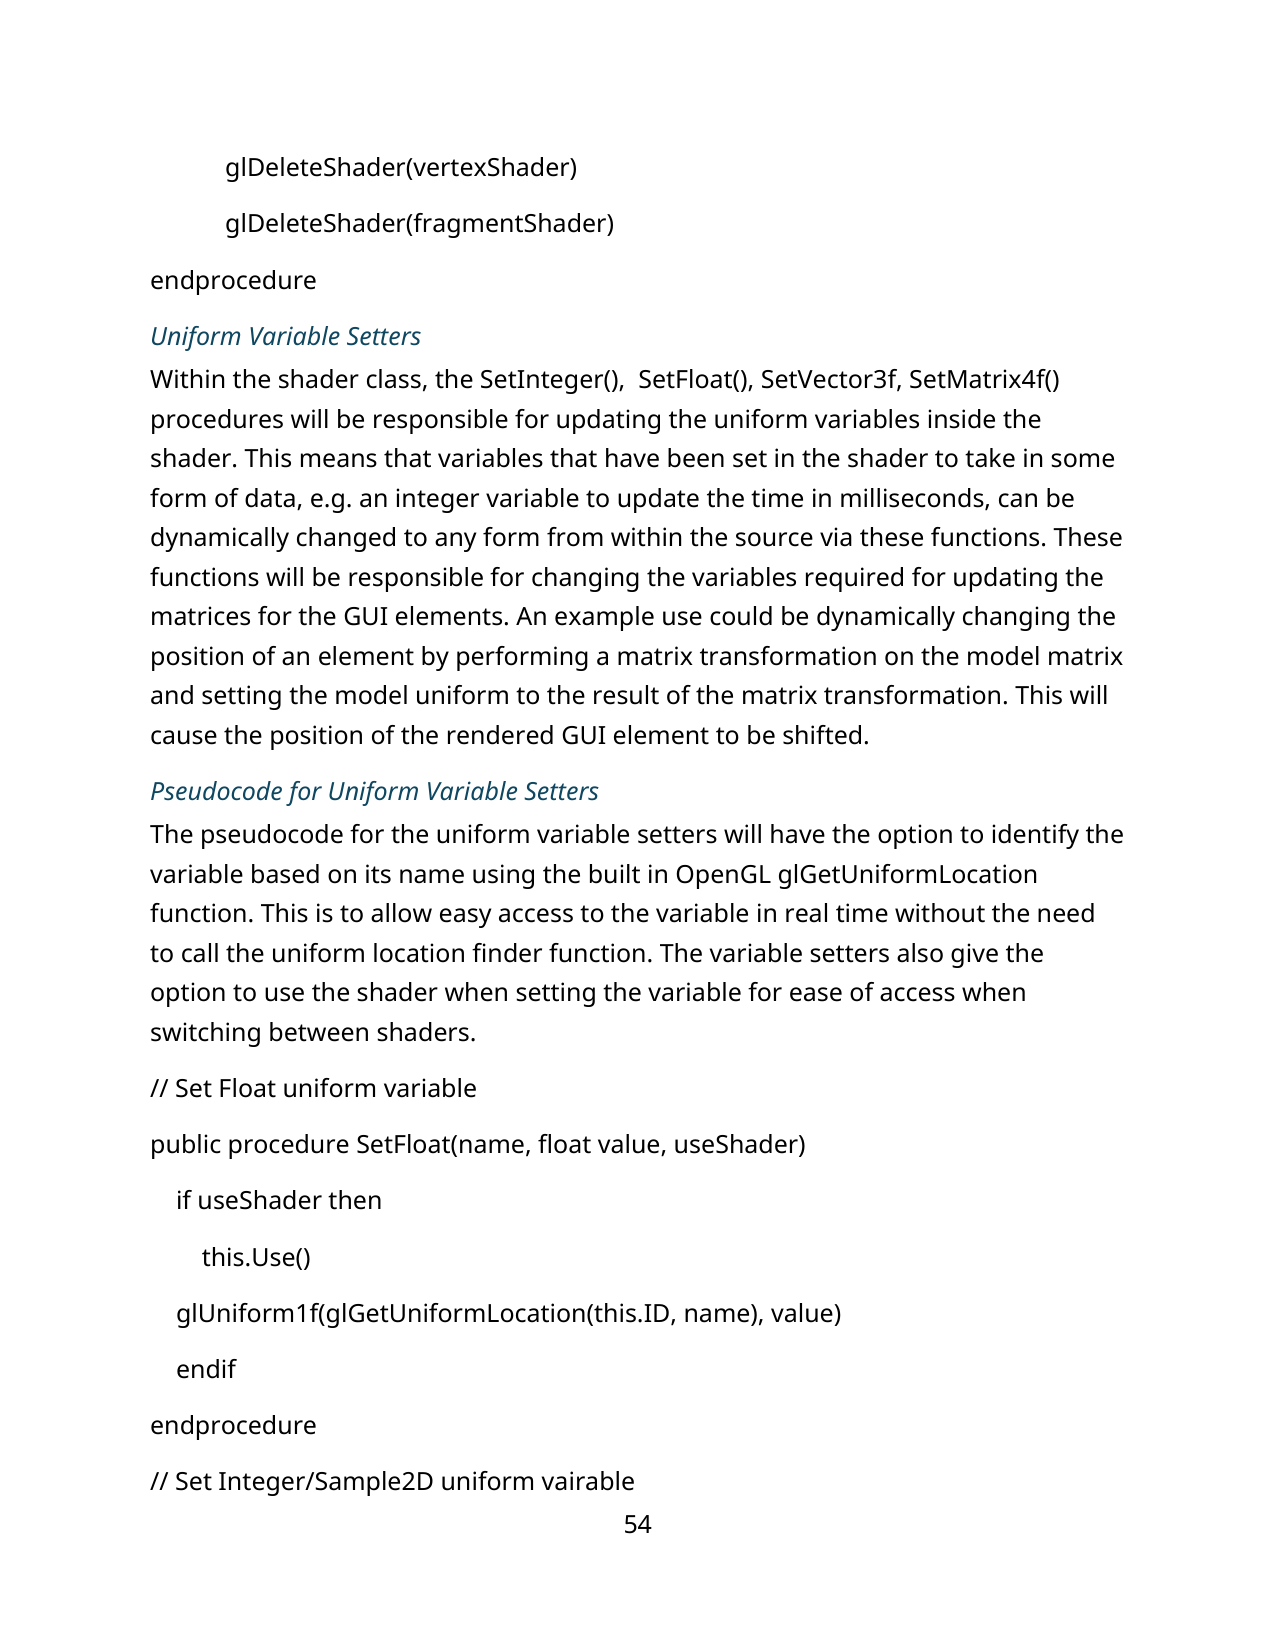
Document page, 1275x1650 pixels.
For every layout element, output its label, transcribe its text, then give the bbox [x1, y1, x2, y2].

subtitle Uniform Variable Setters [150, 318, 1125, 352]
subtitle Pseudocode for Uniform Variable Setters [150, 773, 1125, 808]
text glDeleteShader(vertexShader) [225, 150, 1125, 184]
text endif [150, 1351, 1125, 1386]
text // Set Float uniform variable [150, 1071, 1125, 1105]
text endprocedure [150, 1408, 1125, 1442]
text glDeleteShader(fragmentShader) [225, 206, 1125, 240]
text // Set Integer/Sample2D uniform vairable [150, 1464, 1125, 1498]
text if useShader then [150, 1183, 1125, 1217]
text The pseudocode for the uniform variable setters will have the option to identify the variable based on its name using the built in OpenGL glGetUniformLocation function. This is to allow easy access to the variable in real time without the need to call the uniform location finder function. The variable setters also give the option to use the shader when setting the variable for ease of access when switching between shaders. [150, 817, 1125, 1049]
text Within the shader class, the SetInteger(), SetFloat(), SetVector3f, SetMatrix4f() procedures will be responsible for updating the uniform variables inside the shader. This means that variables that have been set in the shader to take in some form of data, e.g. an integer variable to update the time in milliseconds, can be dynamically changed to any form from within the source via these functions. These functions will be responsible for changing the variables required for updating the matrices for the GUI elements. An example use could be dynamically changing the position of an element by performing a matrix transformation on the model matrix and setting the model uniform to the result of the matrix transformation. This will cause the position of the rendered GUI element to be shifted. [150, 362, 1125, 751]
text public procedure SetFloat(name, float value, useShader) [150, 1127, 1125, 1161]
text this.Use() [150, 1239, 1125, 1273]
text endprocedure [150, 262, 1125, 296]
text glUniform1f(glGetUniformLocation(this.ID, name), value) [150, 1295, 1125, 1329]
